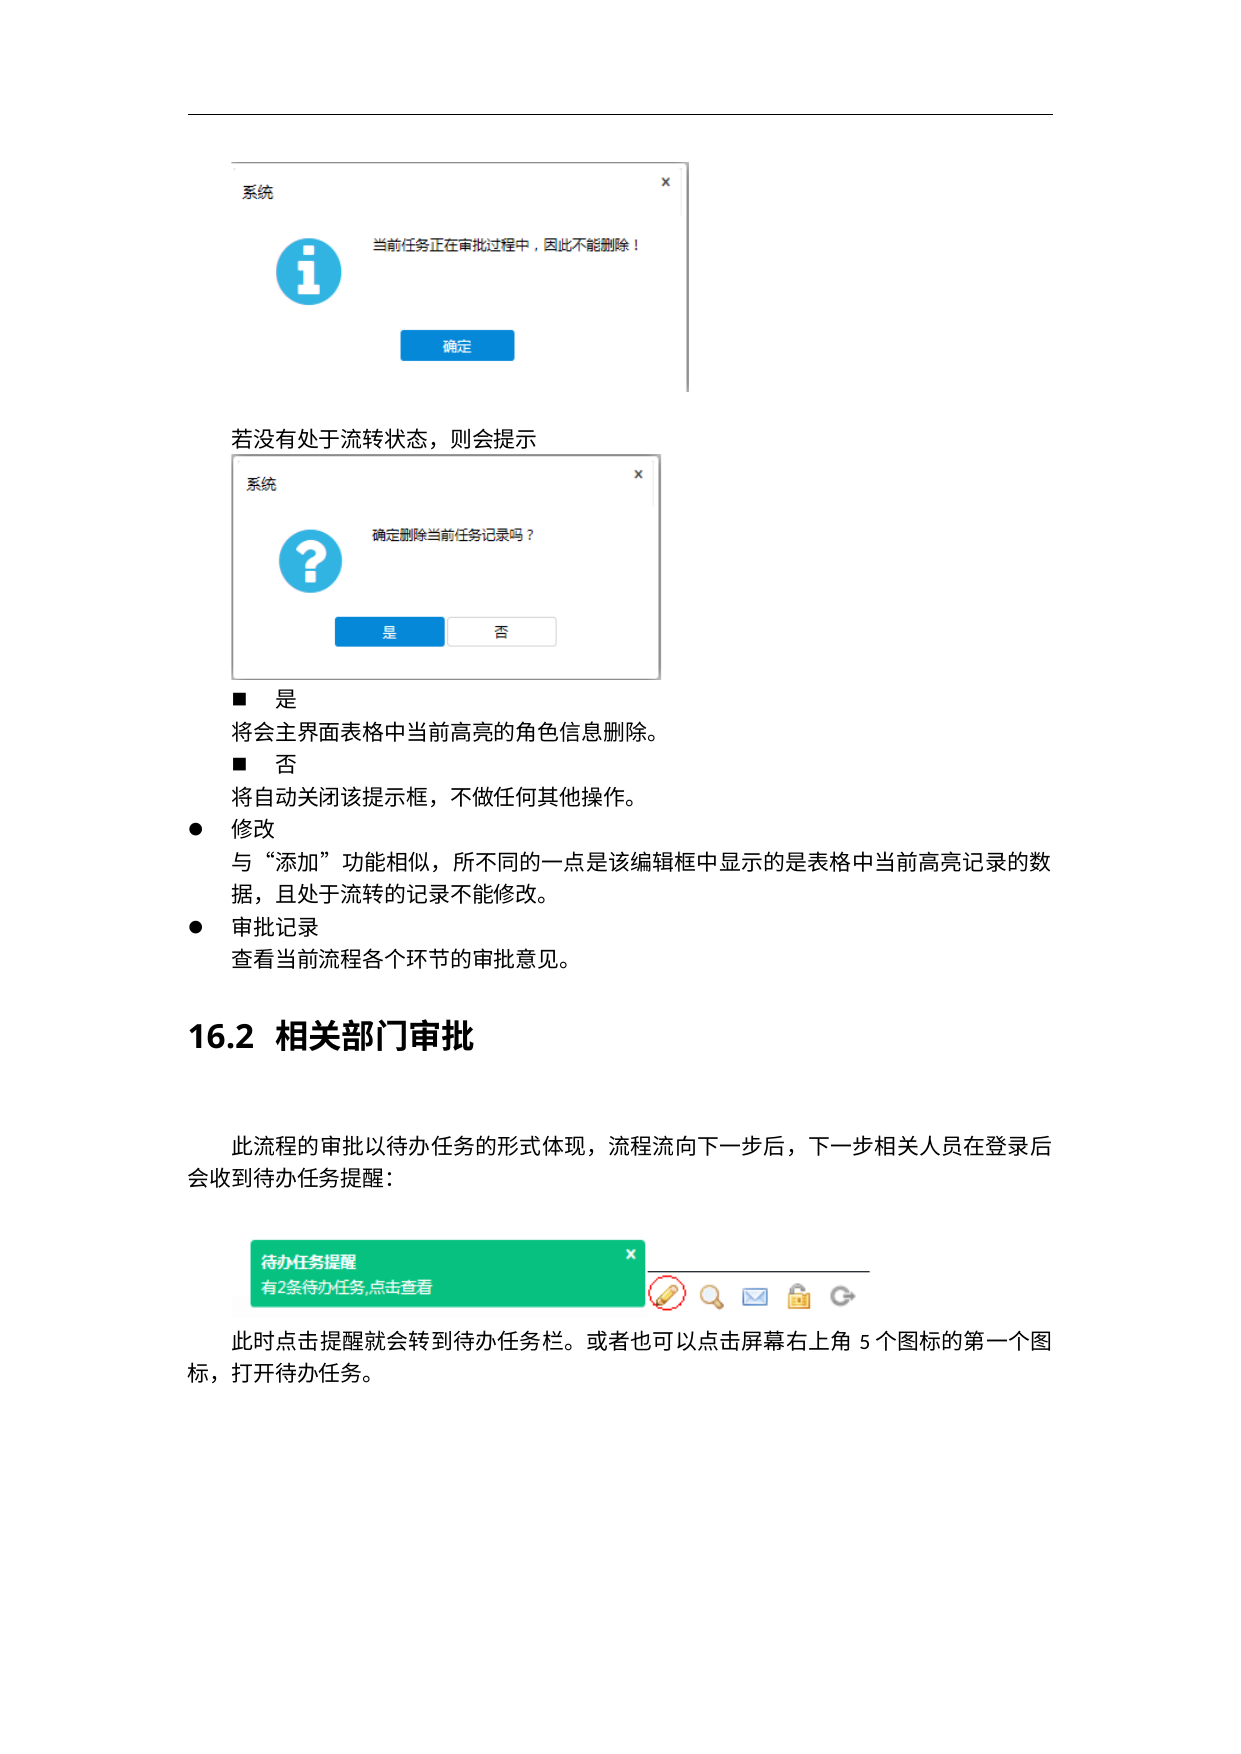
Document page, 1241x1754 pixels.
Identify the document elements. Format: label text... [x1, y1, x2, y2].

picture [231, 162, 689, 392]
text 查看当前流程各个环节的审批意见。 [231, 942, 1053, 974]
list 修改 [187, 812, 1053, 844]
text 若没有处于流转状态，则会提示 [187, 422, 1053, 454]
text 此流程的审批以待办任务的形式体现，流程流向下一步后，下一步相关人员在登录后会收到待办任务提醒： [187, 1128, 1053, 1193]
picture [231, 1199, 870, 1317]
text 此时点击提醒就会转到待办任务栏。或者也可以点击屏幕右上角5个图标的第一个图标，打开待办任务。 [187, 1323, 1053, 1388]
list 否 [231, 747, 1053, 779]
text 将会主界面表格中当前高亮的角色信息删除。 [187, 714, 1053, 747]
text 与“添加”功能相似，所不同的一点是该编辑框中显示的是表格中当前高亮记录的数据，且处于流转的记录不能修改。 [231, 844, 1053, 909]
text 将自动关闭该提示框，不做任何其他操作。 [231, 779, 1053, 812]
list 审批记录 [187, 909, 1053, 942]
picture [231, 454, 662, 680]
subtitle 相关部门审批 [187, 1002, 1053, 1067]
list 是 [231, 682, 1053, 714]
